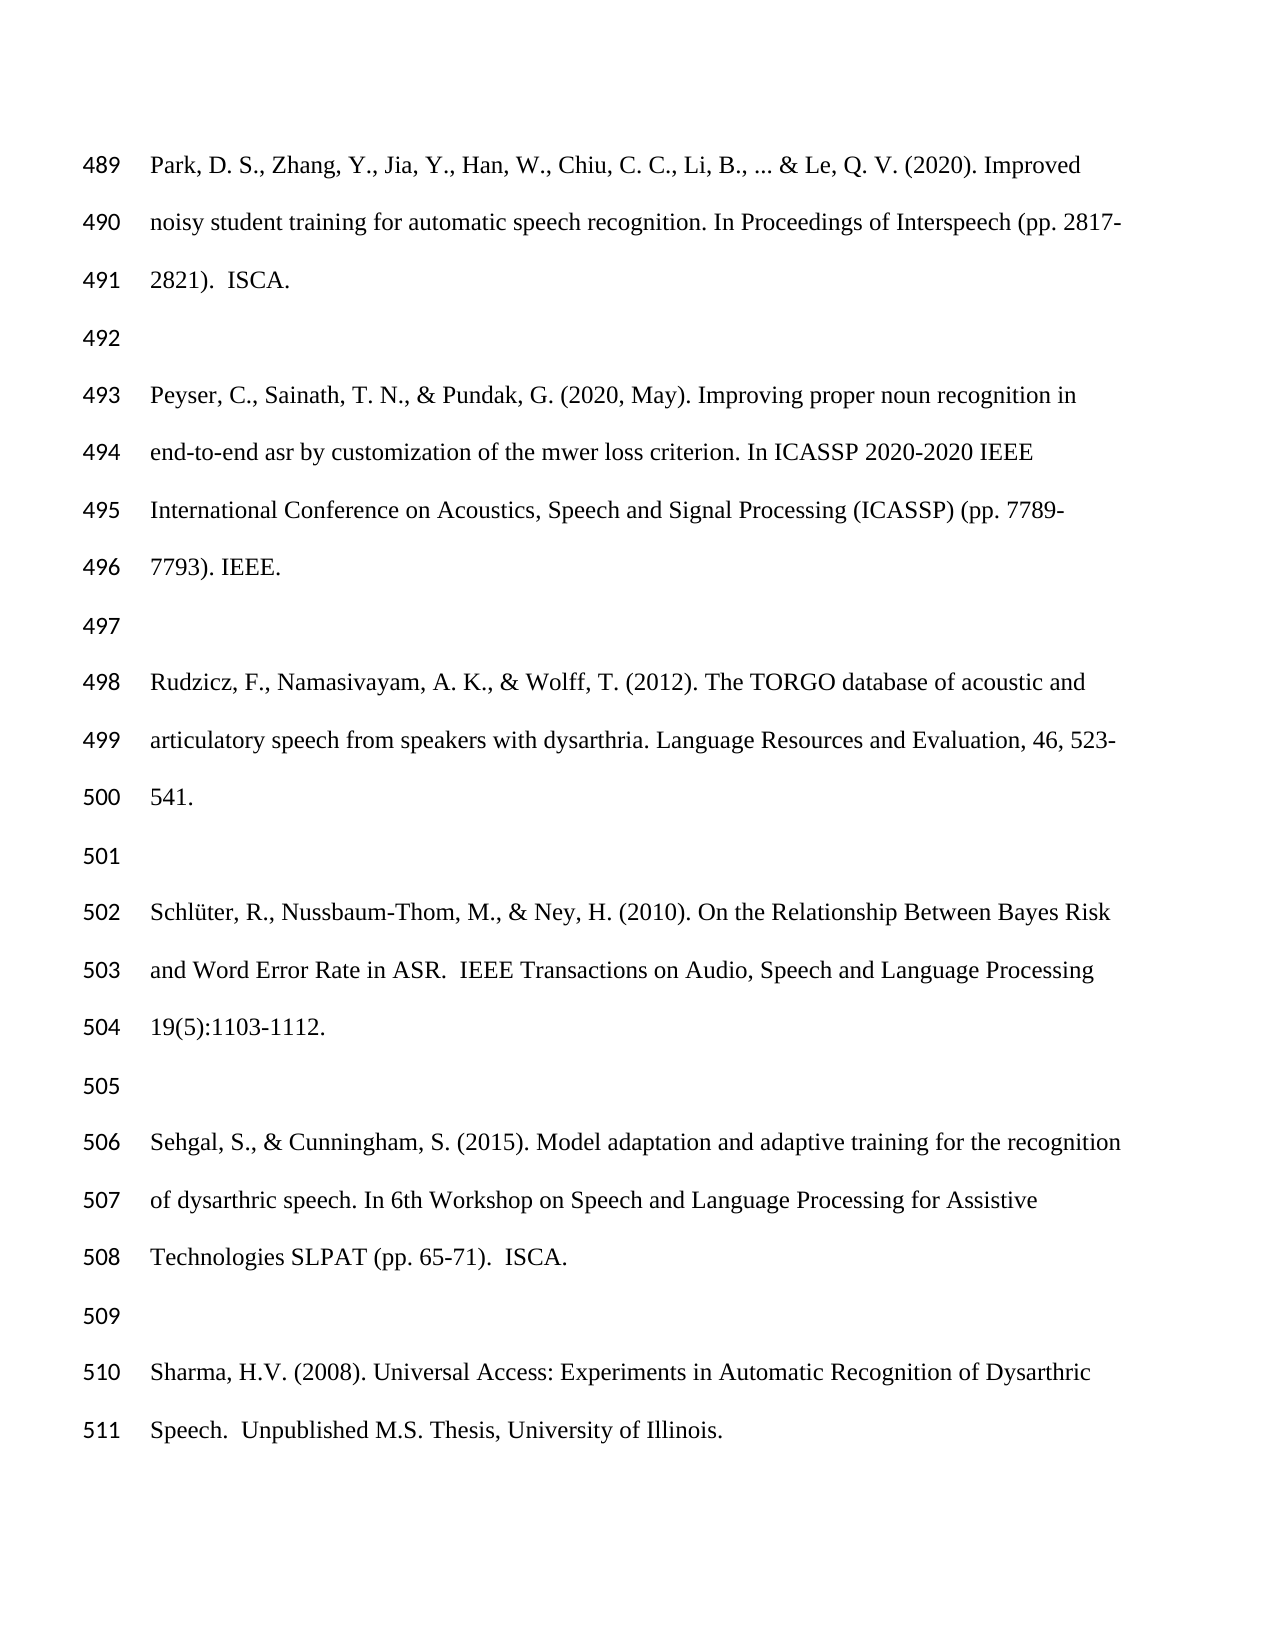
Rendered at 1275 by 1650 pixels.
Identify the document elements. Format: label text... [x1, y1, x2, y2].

text Peyser, C., Sainath, T. N., & Pundak, G. (2020, May). Improving proper noun recognition in end-to-end asr by customization of the mwer loss criterion. In ICASSP 2020-2020 IEEE International Conference on Acoustics, Speech and Signal Processing (ICASSP) (pp. 7789-7793). IEEE. [150, 380, 1125, 581]
text Schlüter, R., Nussbaum-Thom, M., & Ney, H. (2010). On the Relationship Between Bayes Risk and Word Error Rate in ASR. IEEE Transactions on Audio, Speech and Language Processing 19(5):1103-1112. [150, 897, 1125, 1041]
text Sehgal, S., & Cunningham, S. (2015). Model adaptation and adaptive training for the recognition of dysarthric speech. In 6th Workshop on Speech and Language Processing for Assistive Technologies SLPAT (pp. 65-71). ISCA. [150, 1127, 1125, 1271]
text Sharma, H.V. (2008). Universal Access: Experiments in Automatic Recognition of Dysarthric Speech. Unpublished M.S. Thesis, University of Illinois. [150, 1357, 1125, 1444]
text Park, D. S., Zhang, Y., Jia, Y., Han, W., Chiu, C. C., Li, B., ... & Le, Q. V. (2020). Improved noisy student training for automatic speech recognition. In Proceedings of Interspeech (pp. 2817-2821). ISCA. [150, 150, 1125, 294]
text Rudzicz, F., Namasivayam, A. K., & Wolff, T. (2012). The TORGO database of acoustic and articulatory speech from speakers with dysarthria. Language Resources and Evaluation, 46, 523-541. [150, 667, 1125, 811]
